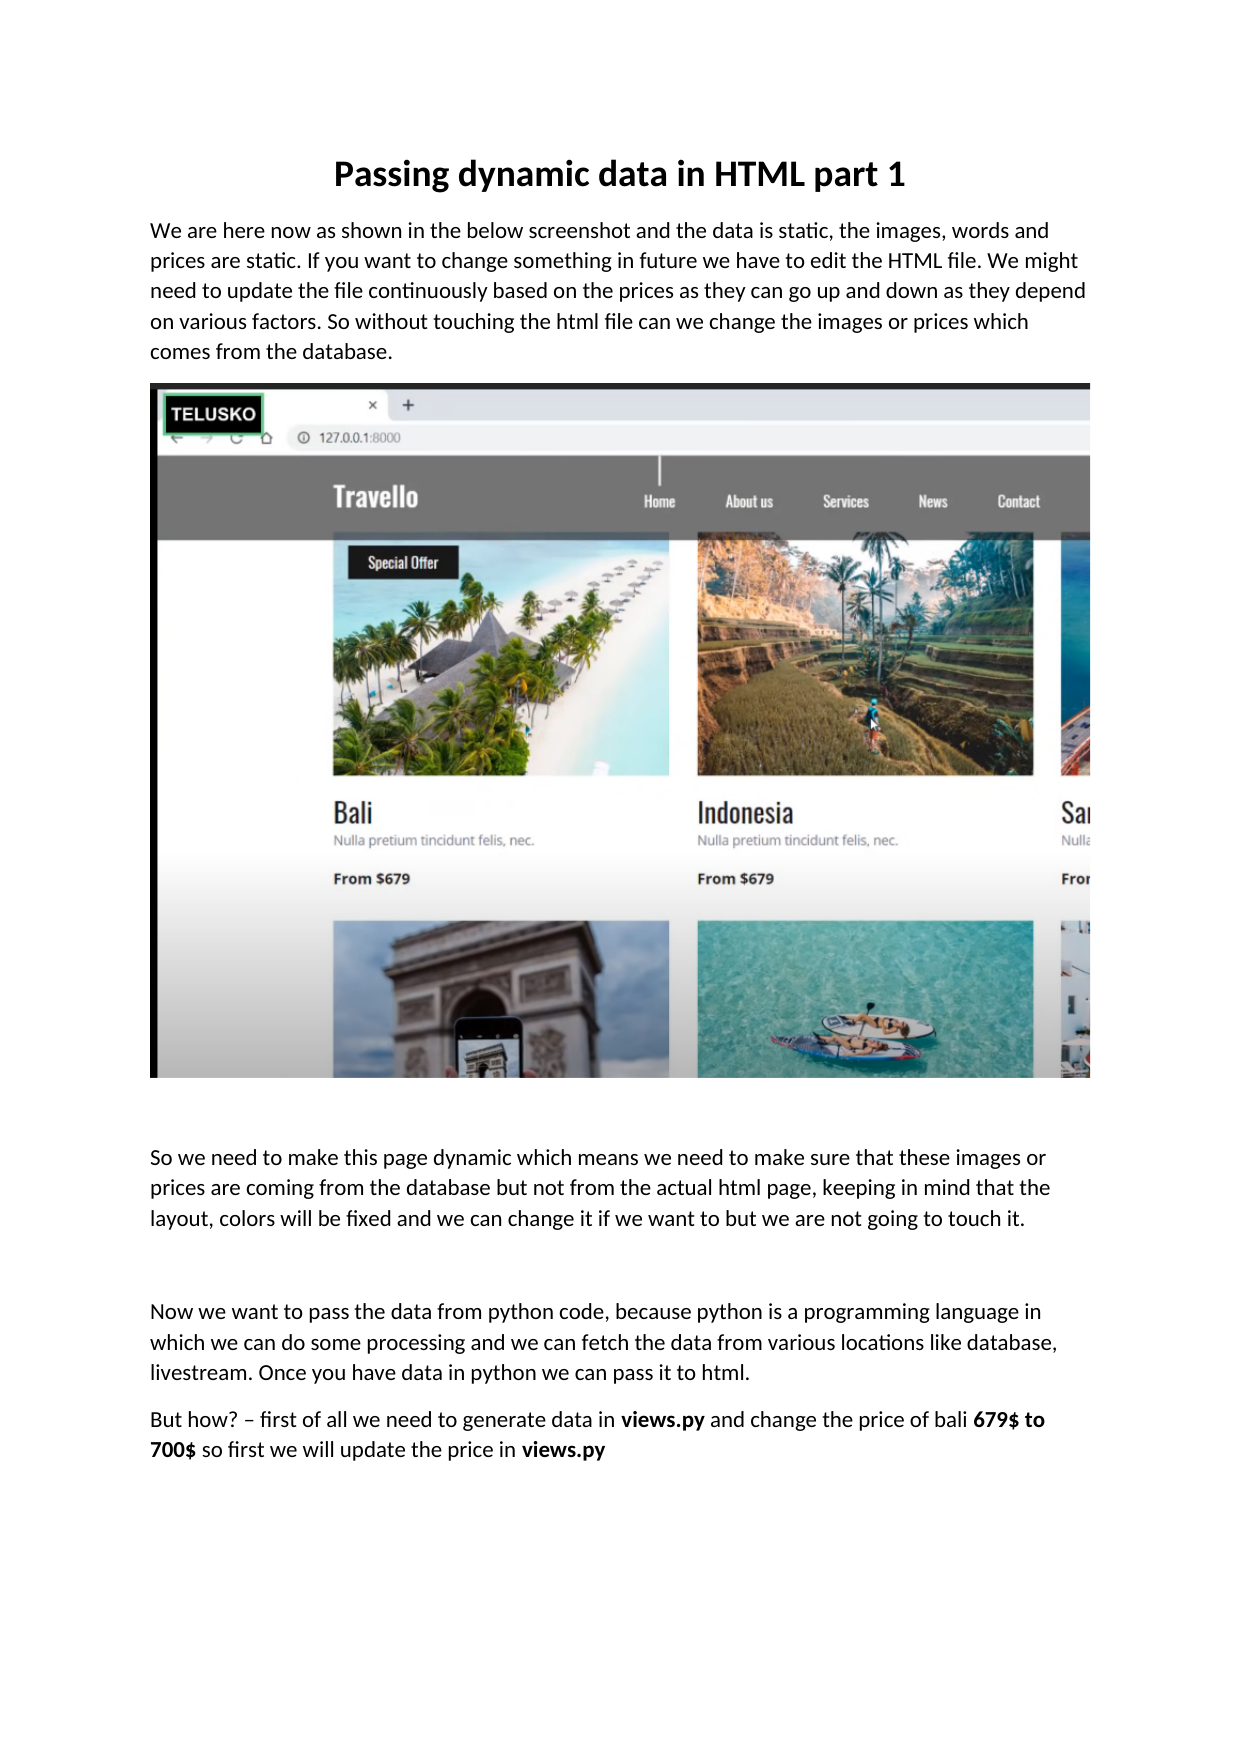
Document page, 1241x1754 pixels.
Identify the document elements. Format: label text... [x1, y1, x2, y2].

text Passing dynamic data in HTML part 1 [150, 150, 1090, 196]
text We are here now as shown in the below screenshot and the data is static, the images, words and prices are static. If you want to change something in future we have to edit the HTML file. We might need to update the file continuously based on the prices as they can go up and down as they depend on various factors. So without touching the html file can we change the images or prices which comes from the database. [150, 216, 1090, 365]
picture [150, 383, 1091, 1078]
text Now we want to pass the data from python code, because python is a programming language in which we can do some processing and we can fetch the data from various locations like database, livestream. Once you have data in python we can pass it to html. [150, 1297, 1090, 1386]
text But how? – first of all we need to generate data in views.py and change the price of bali 679$ to 700$ so first we will update the price in views.py [150, 1405, 1090, 1463]
text So we need to make this page dynamic which means we need to make sure that these images or prices are coming from the database but not from the actual html page, keeping in mind that the layout, colors will be fixed and we can change it if we want to but we are not going to touch it. [150, 1143, 1090, 1232]
